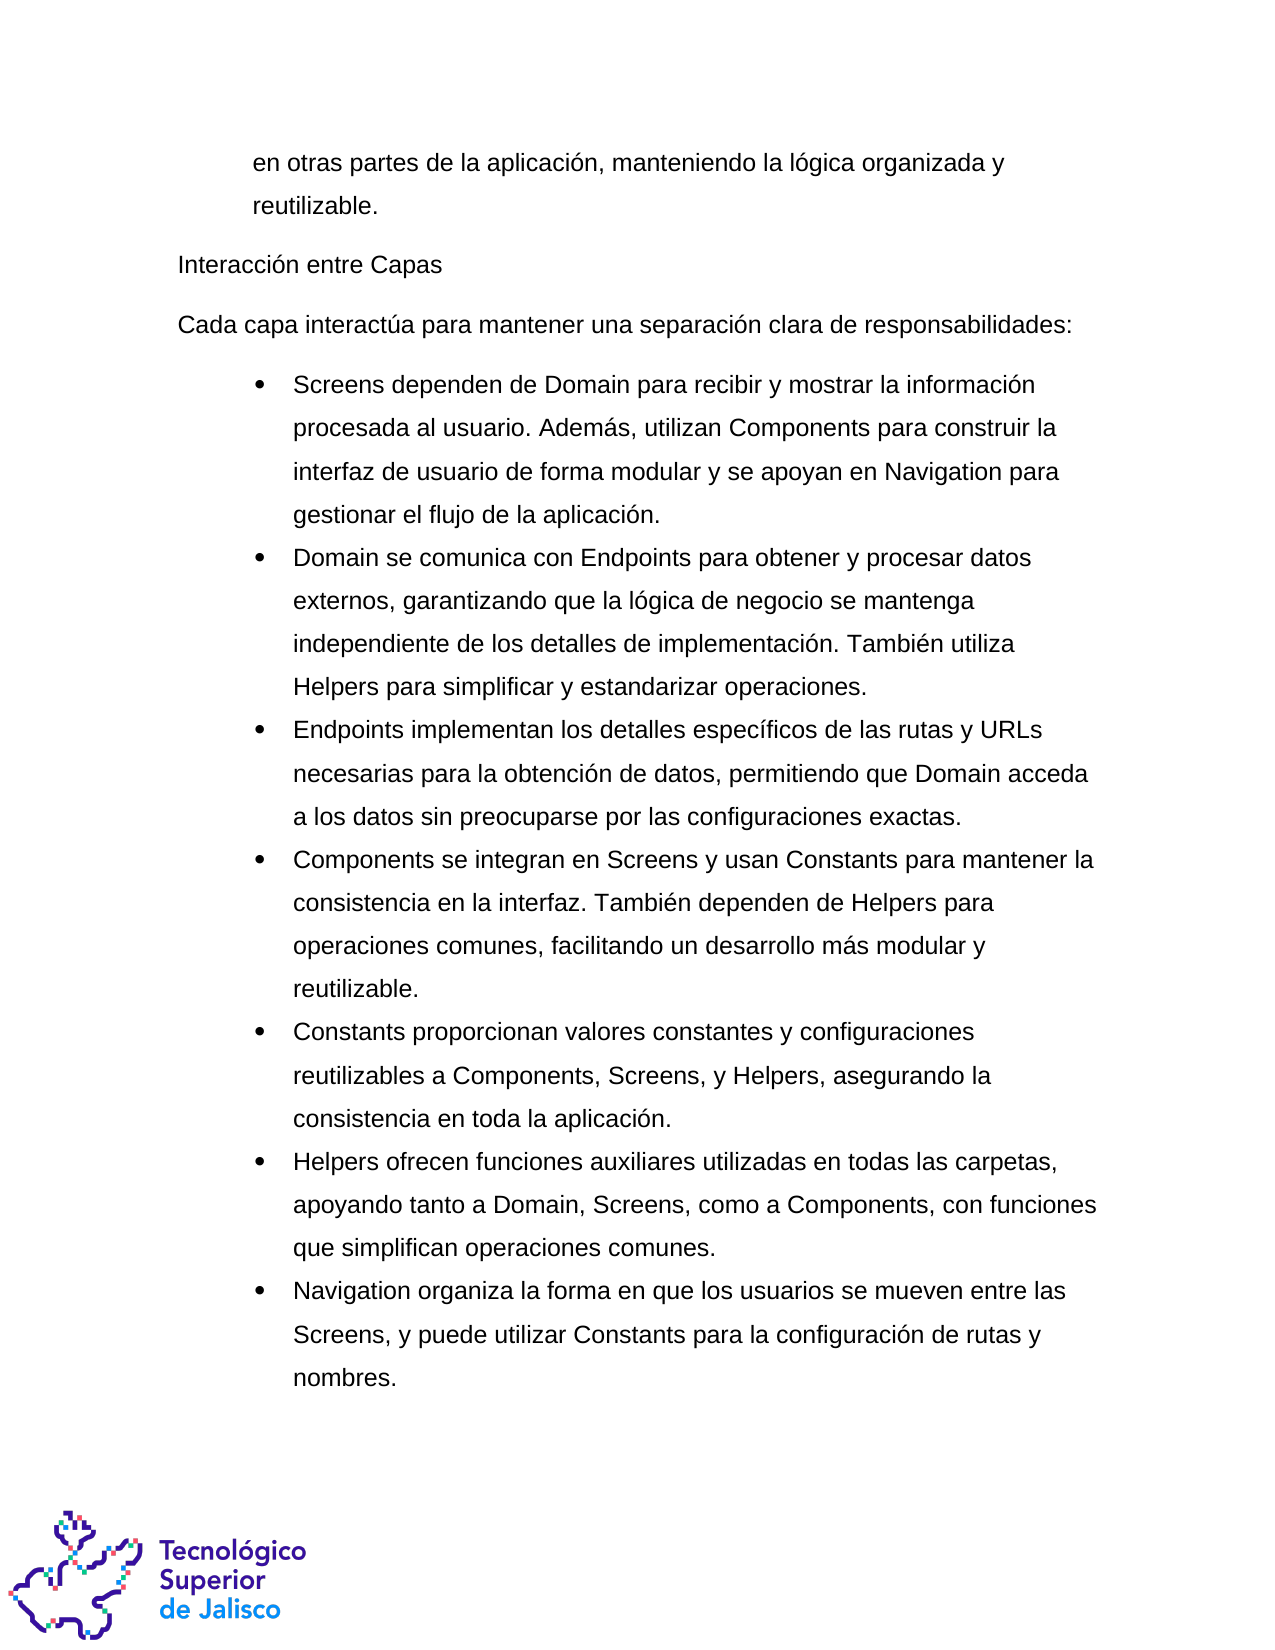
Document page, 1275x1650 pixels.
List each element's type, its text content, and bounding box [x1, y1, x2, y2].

list Helpers ofrecen funciones auxiliares utilizadas en todas las carpetas, apoyando tanto a Domain, Screens, como a Components, con funciones que simplifican operaciones comunes. [255, 1147, 1098, 1262]
text Interacción entre Capas [177, 251, 1098, 279]
list Components se integran en Screens y usan Constants para mantener la consistencia en la interfaz. También dependen de Helpers para operaciones comunes, facilitando un desarrollo más modular y reutilizable. [255, 845, 1098, 1003]
list Constants proporcionan valores constantes y configuraciones reutilizables a Components, Screens, y Helpers, asegurando la consistencia en toda la aplicación. [255, 1017, 1098, 1132]
list Domain se comunica con Endpoints para obtener y procesar datos externos, garantizando que la lógica de negocio se mantenga independiente de los detalles de implementación. También utiliza Helpers para simplificar y estandarizar operaciones. [255, 543, 1098, 701]
list Endpoints implementan los detalles específicos de las rutas y URLs necesarias para la obtención de datos, permitiendo que Domain acceda a los datos sin preocuparse por las configuraciones exactas. [255, 715, 1098, 830]
list Screens dependen de Domain para recibir y mostrar la información procesada al usuario. Además, utilizan Components para construir la interfaz de usuario de forma modular y se apoyan en Navigation para gestionar el flujo de la aplicación. [255, 370, 1098, 528]
list Navigation organiza la forma en que los usuarios se mueven entre las Screens, y puede utilizar Constants para la configuración de rutas y nombres. [255, 1276, 1098, 1391]
text Cada capa interactúa para mantener una separación clara de responsabilidades: [177, 310, 1098, 339]
picture [1, 1503, 313, 1647]
